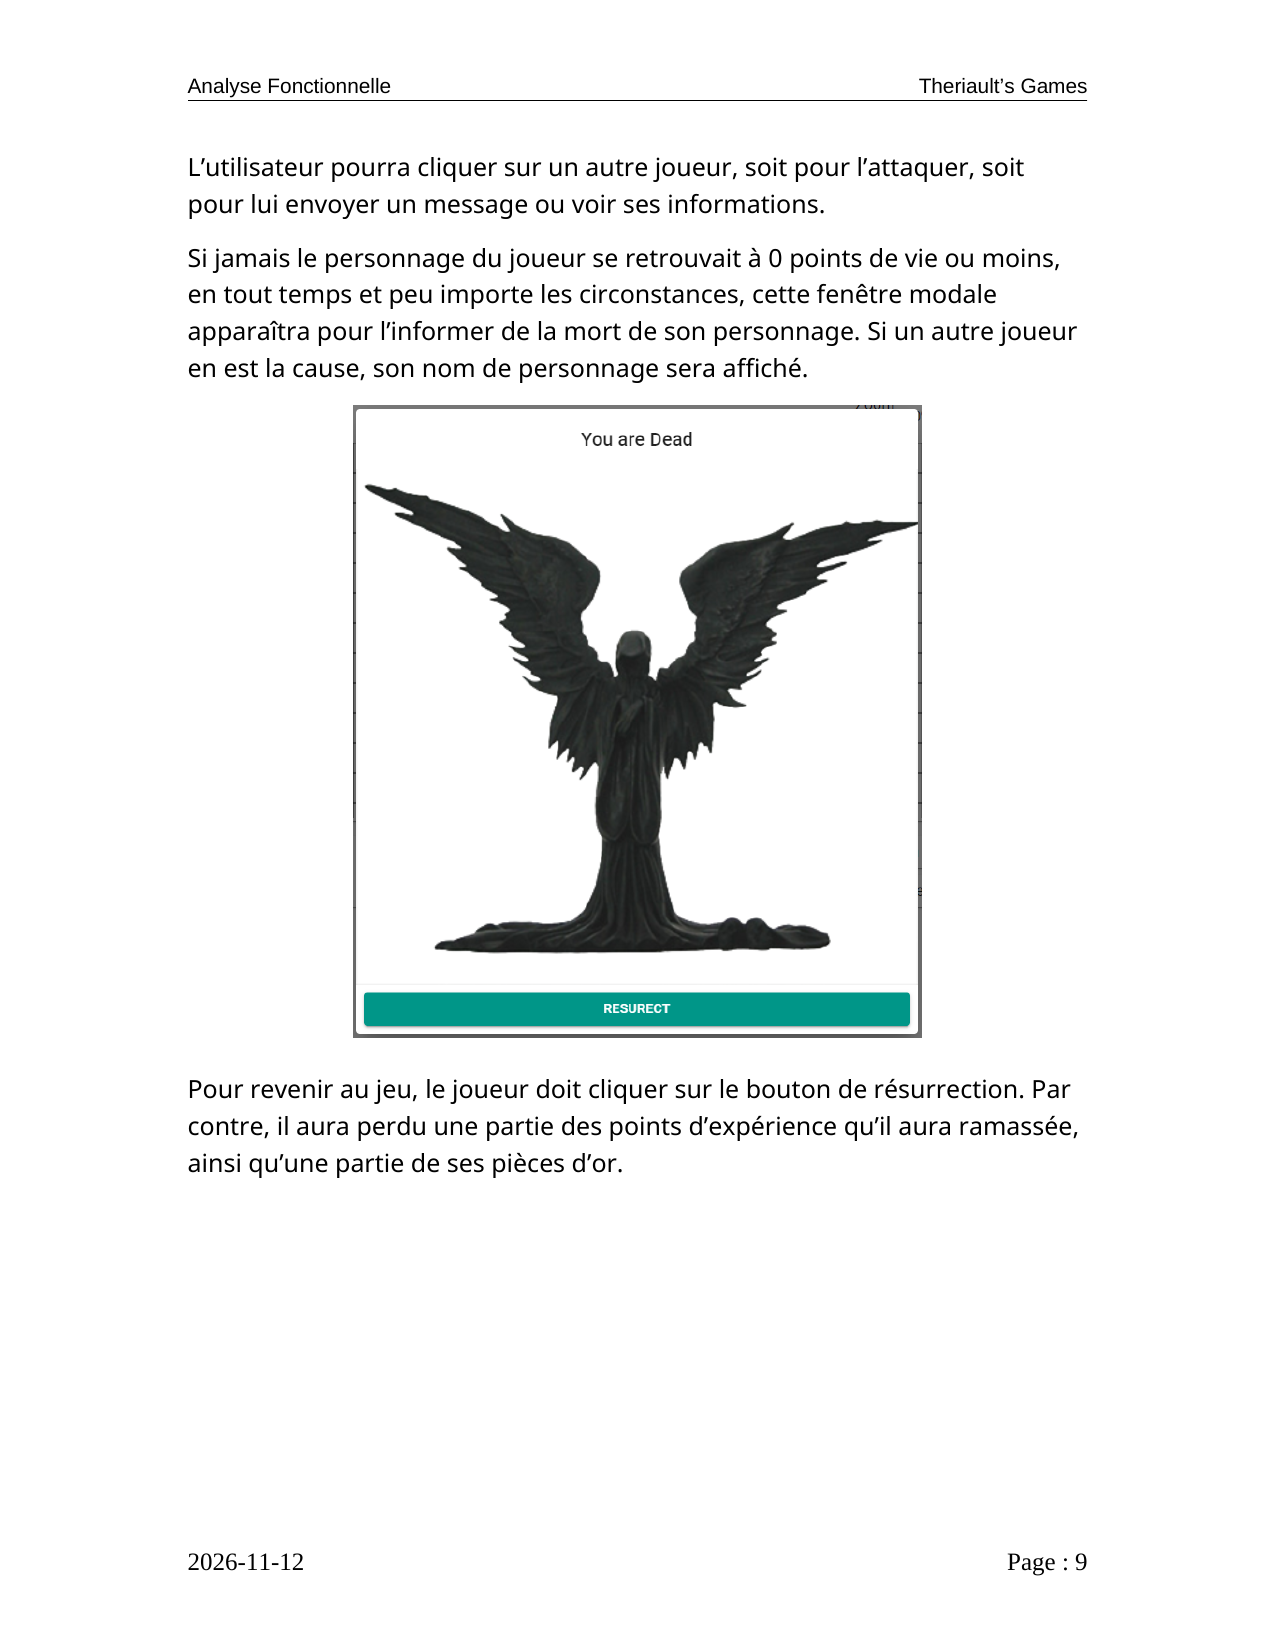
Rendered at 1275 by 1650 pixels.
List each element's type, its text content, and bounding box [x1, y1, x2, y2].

text Pour revenir au jeu, le joueur doit cliquer sur le bouton de résurrection. Par contre, il aura perdu une partie des points d’expérience qu’il aura ramassée, ainsi qu’une partie de ses pièces d’or. [187, 1072, 1087, 1179]
picture [353, 405, 922, 1038]
text L’utilisateur pourra cliquer sur un autre joueur, soit pour l’attaquer, soit pour lui envoyer un message ou voir ses informations. [187, 150, 1087, 221]
text Si jamais le personnage du joueur se retrouvait à 0 points de vie ou moins, en tout temps et peu importe les circonstances, cette fenêtre modale apparaîtra pour l’informer de la mort de son personnage. Si un autre joueur en est la cause, son nom de personnage sera affiché. [187, 240, 1087, 384]
